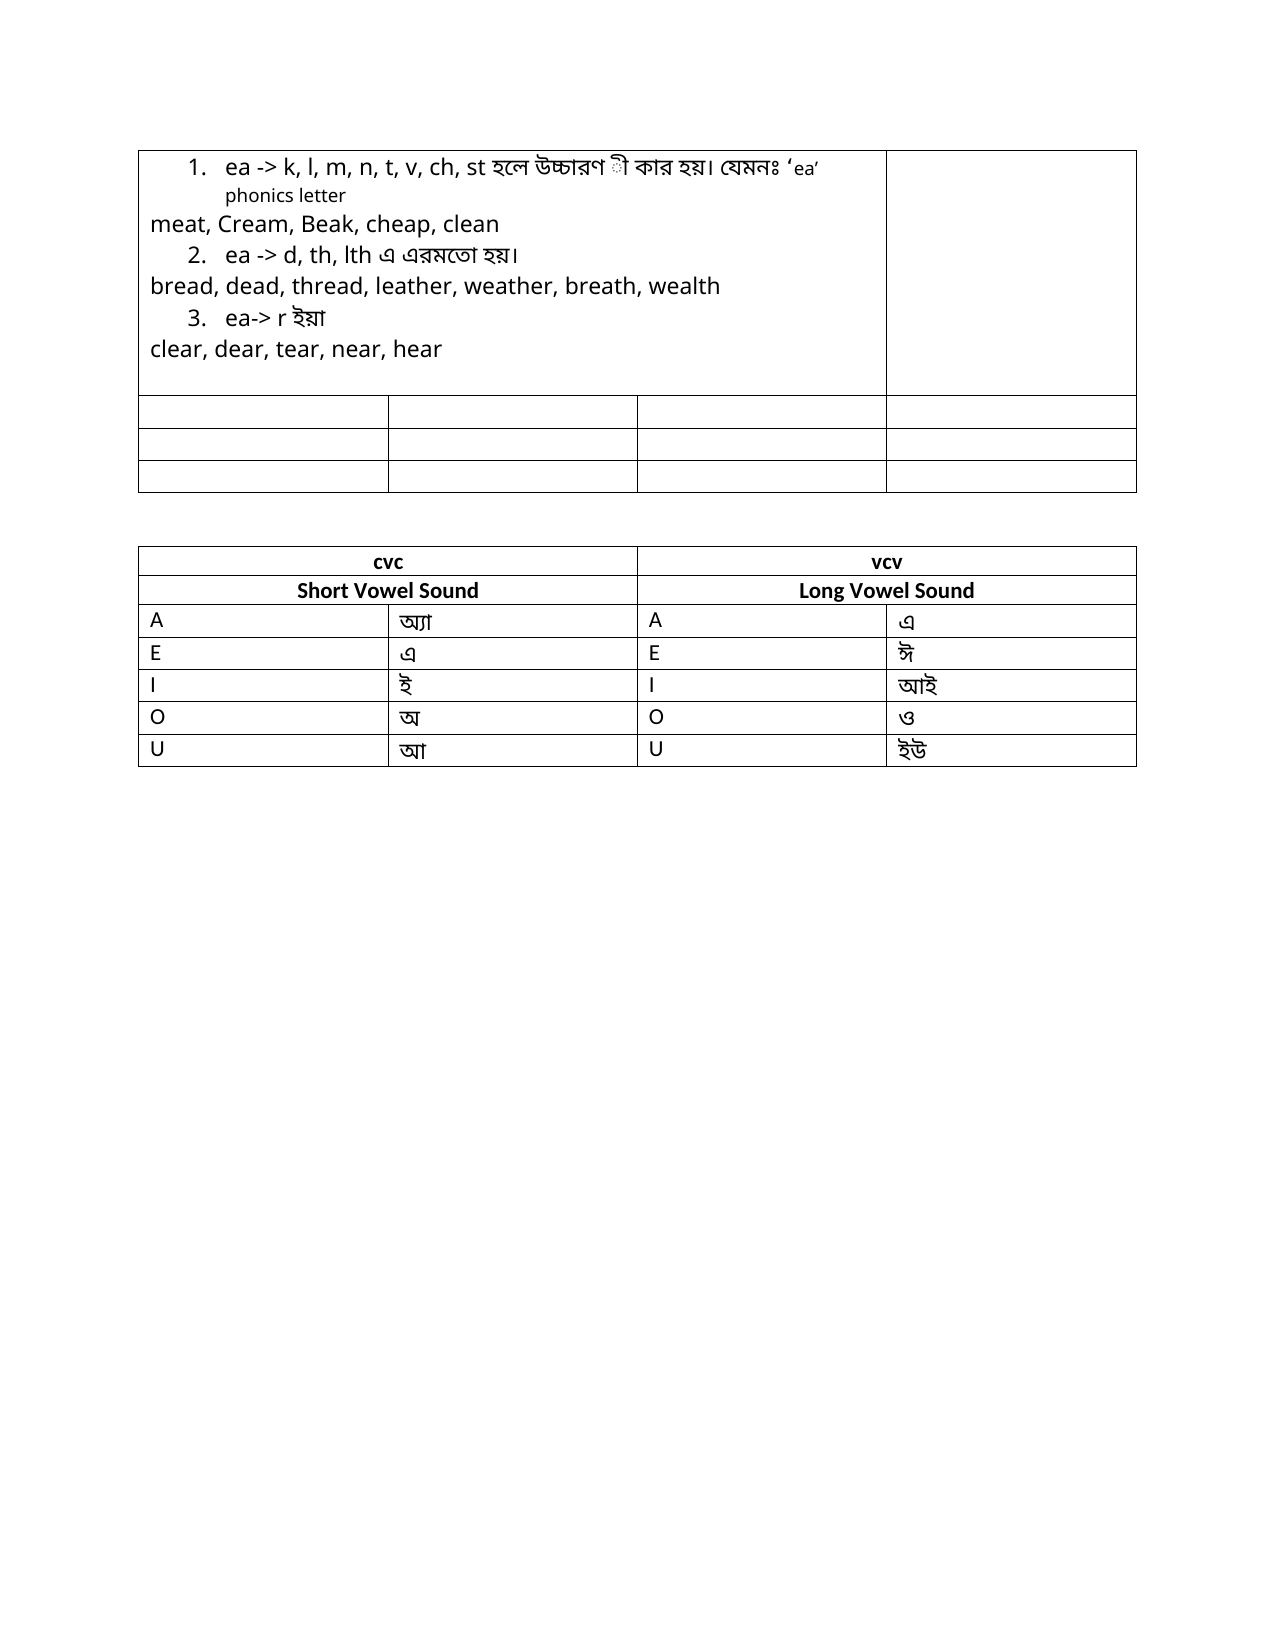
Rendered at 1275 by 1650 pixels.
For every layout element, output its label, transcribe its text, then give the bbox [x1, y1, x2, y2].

table_cell এ [887, 605, 1136, 637]
table_cell [638, 429, 886, 460]
table_cell [389, 461, 637, 492]
table_cell I [139, 670, 388, 701]
table_cell [389, 429, 637, 460]
table_cell ও [887, 702, 1136, 733]
table_cell Long Vowel Sound [638, 576, 1136, 604]
table_cell [139, 396, 388, 428]
table_header cvc [139, 547, 637, 575]
table_cell E [139, 638, 388, 669]
table_cell U [638, 735, 886, 766]
table_cell [638, 461, 886, 492]
table_cell [638, 396, 886, 428]
table_cell I [638, 670, 886, 701]
table_cell O [638, 702, 886, 733]
table_cell Short Vowel Sound [139, 576, 637, 604]
table_cell A [638, 605, 886, 637]
table_cell [887, 429, 1136, 460]
table_header [887, 151, 1136, 395]
table_cell [887, 396, 1136, 428]
table_cell আ [389, 735, 637, 766]
table_cell আই [887, 670, 1136, 701]
table_cell ঈ [887, 638, 1136, 669]
table_cell [887, 461, 1136, 492]
table_header vcv [638, 547, 1136, 575]
table_cell অ [389, 702, 637, 733]
table_cell A [139, 605, 388, 637]
table_cell এ [389, 638, 637, 669]
table_cell ইউ [887, 735, 1136, 766]
table_cell [139, 461, 388, 492]
table_cell O [139, 702, 388, 733]
table_cell [139, 429, 388, 460]
table_cell [389, 396, 637, 428]
table_cell অ্যা [389, 605, 637, 637]
table_header ea -> k, l, m, n, t, v, ch, st হলে উচ্চারণ ী কার হয়। যেমনঃ ‘ea’ phonics letter meat, Cream, Beak, cheap, clean ea -> d, th, lth এ এরমতো হয়। bread, dead, thread, leather, weather, breath, wealth ea-> r ইয়া clear, dear, tear, near, hear [139, 151, 886, 395]
table_cell E [638, 638, 886, 669]
table_cell ই [389, 670, 637, 701]
table_cell U [139, 735, 388, 766]
